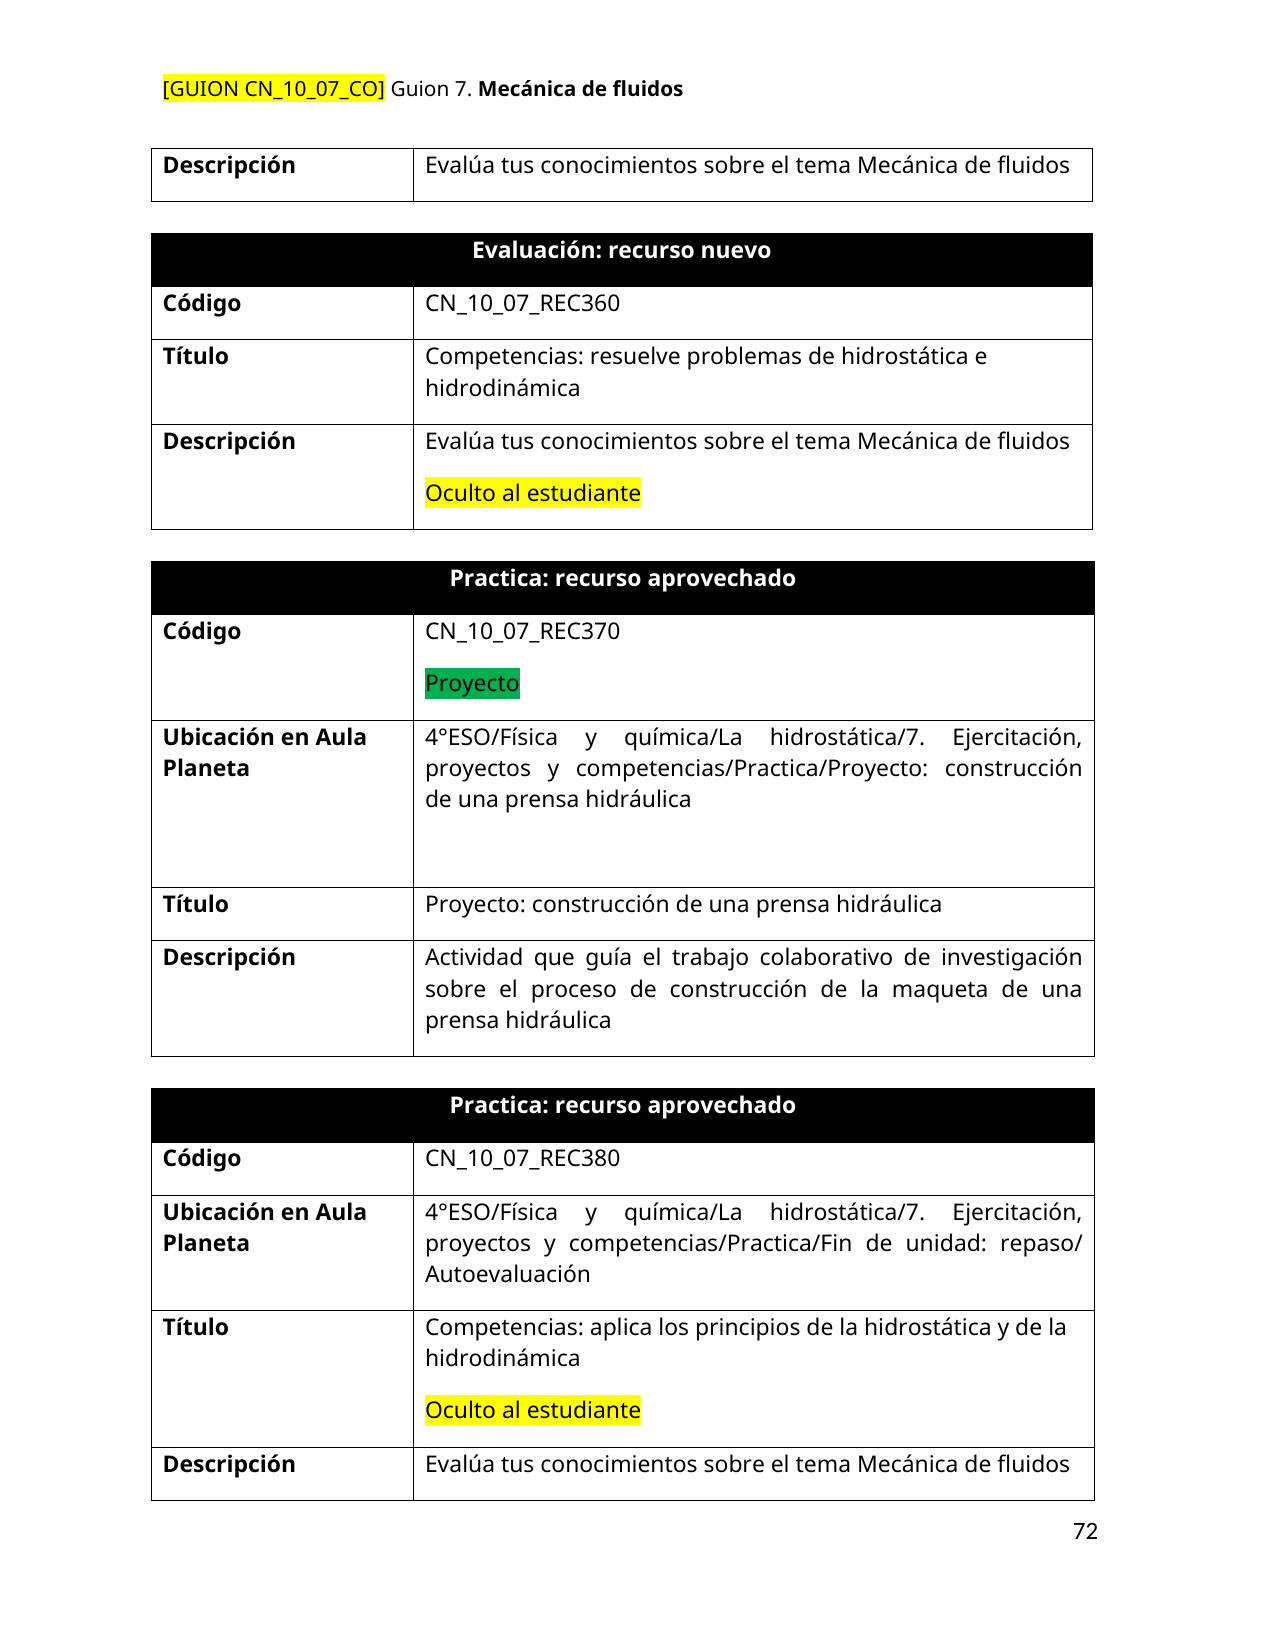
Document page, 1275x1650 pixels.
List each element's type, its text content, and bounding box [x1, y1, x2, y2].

table_cell Código [152, 615, 413, 719]
table_header Practica: recurso aprovechado [152, 562, 1094, 614]
table_cell Descripción [152, 425, 413, 529]
table_cell 4°ESO/Física y química/La hidrostática/7. Ejercitación, proyectos y competencias/Practica/Proyecto: construcción de una prensa hidráulica [414, 721, 1094, 887]
table_cell Evalúa tus conocimientos sobre el tema Mecánica de fluidos [414, 1448, 1094, 1500]
table_header Practica: recurso aprovechado [152, 1089, 1094, 1141]
table_cell Descripción [152, 941, 413, 1056]
table_cell Título [152, 1311, 413, 1447]
table_cell Competencias: aplica los principios de la hidrostática y de la hidrodinámica Oculto al estudiante [414, 1311, 1094, 1447]
table_cell Título [152, 340, 413, 424]
table_cell Título [152, 888, 413, 940]
table_cell CN_10_07_REC360 [414, 287, 1092, 339]
table_cell Evalúa tus conocimientos sobre el tema Mecánica de fluidos Oculto al estudiante [414, 425, 1092, 529]
table_cell Código [152, 1143, 413, 1194]
table_cell Código [152, 287, 413, 339]
table_cell Actividad que guía el trabajo colaborativo de investigación sobre el proceso de construcción de la maqueta de una prensa hidráulica [414, 941, 1094, 1056]
table_cell Ubicación en Aula Planeta [152, 1196, 413, 1310]
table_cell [414, 149, 1092, 201]
table_header Evaluación: recurso nuevo [152, 234, 1092, 286]
table_cell Descripción [152, 1448, 413, 1500]
table_cell CN_10_07_REC380 [414, 1143, 1094, 1194]
table_cell 4°ESO/Física y química/La hidrostática/7. Ejercitación, proyectos y competencias/Practica/Fin de unidad: repaso/ Autoevaluación [414, 1196, 1094, 1310]
table_cell Proyecto: construcción de una prensa hidráulica [414, 888, 1094, 940]
table_cell CN_10_07_REC370 Proyecto [414, 615, 1094, 719]
table_cell Competencias: resuelve problemas de hidrostática e hidrodinámica [414, 340, 1092, 424]
table_cell Descripción [152, 149, 413, 201]
table_cell Ubicación en Aula Planeta [152, 721, 413, 887]
